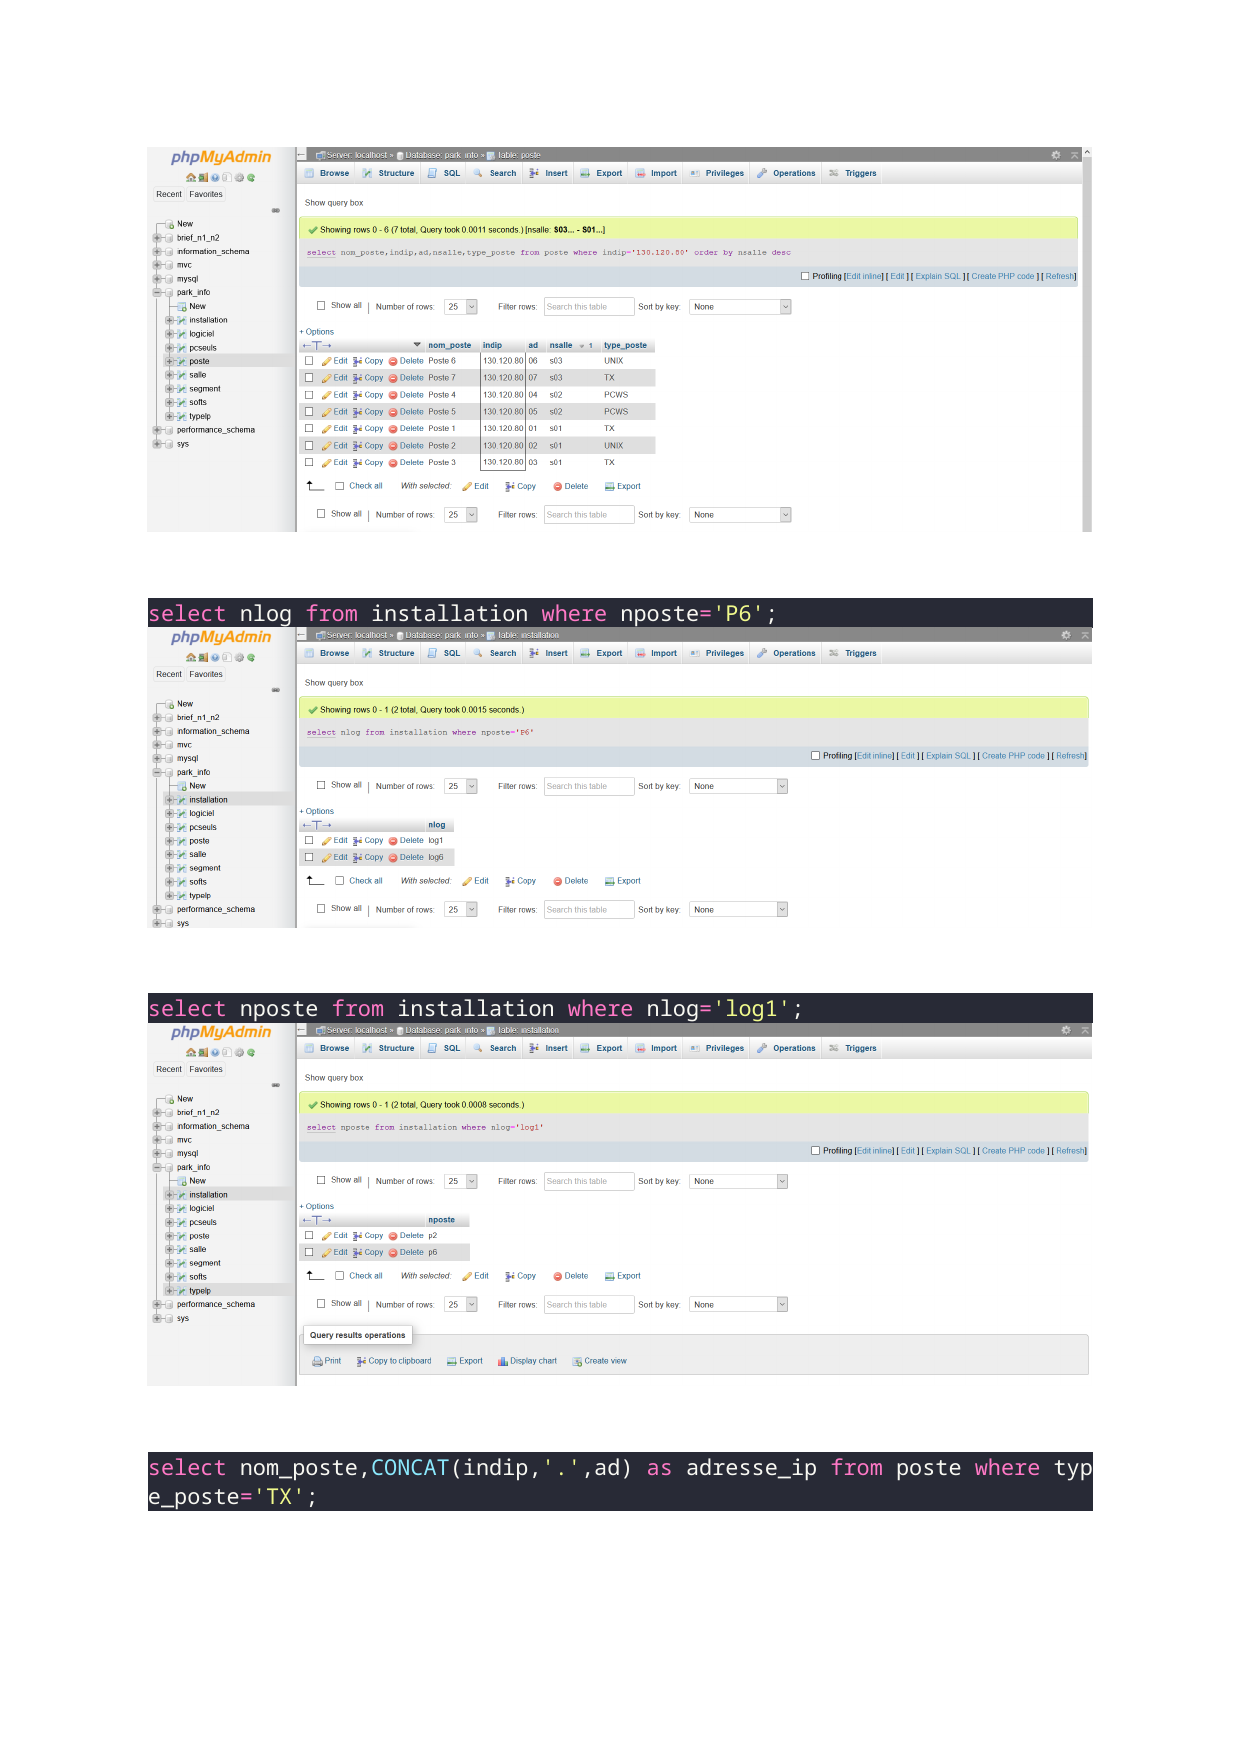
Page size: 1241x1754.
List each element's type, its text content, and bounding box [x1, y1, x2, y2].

picture [147, 147, 1092, 532]
text select nposte from installation where nlog='log1'; [148, 993, 1093, 1023]
picture [147, 1023, 1092, 1386]
text select nlog from installation where nposte='P6'; [148, 598, 1093, 628]
text select nom_poste,CONCAT(indip,'.',ad) as adresse_ip from poste where type_poste='TX'; [148, 1452, 1093, 1511]
picture [147, 627, 1092, 928]
